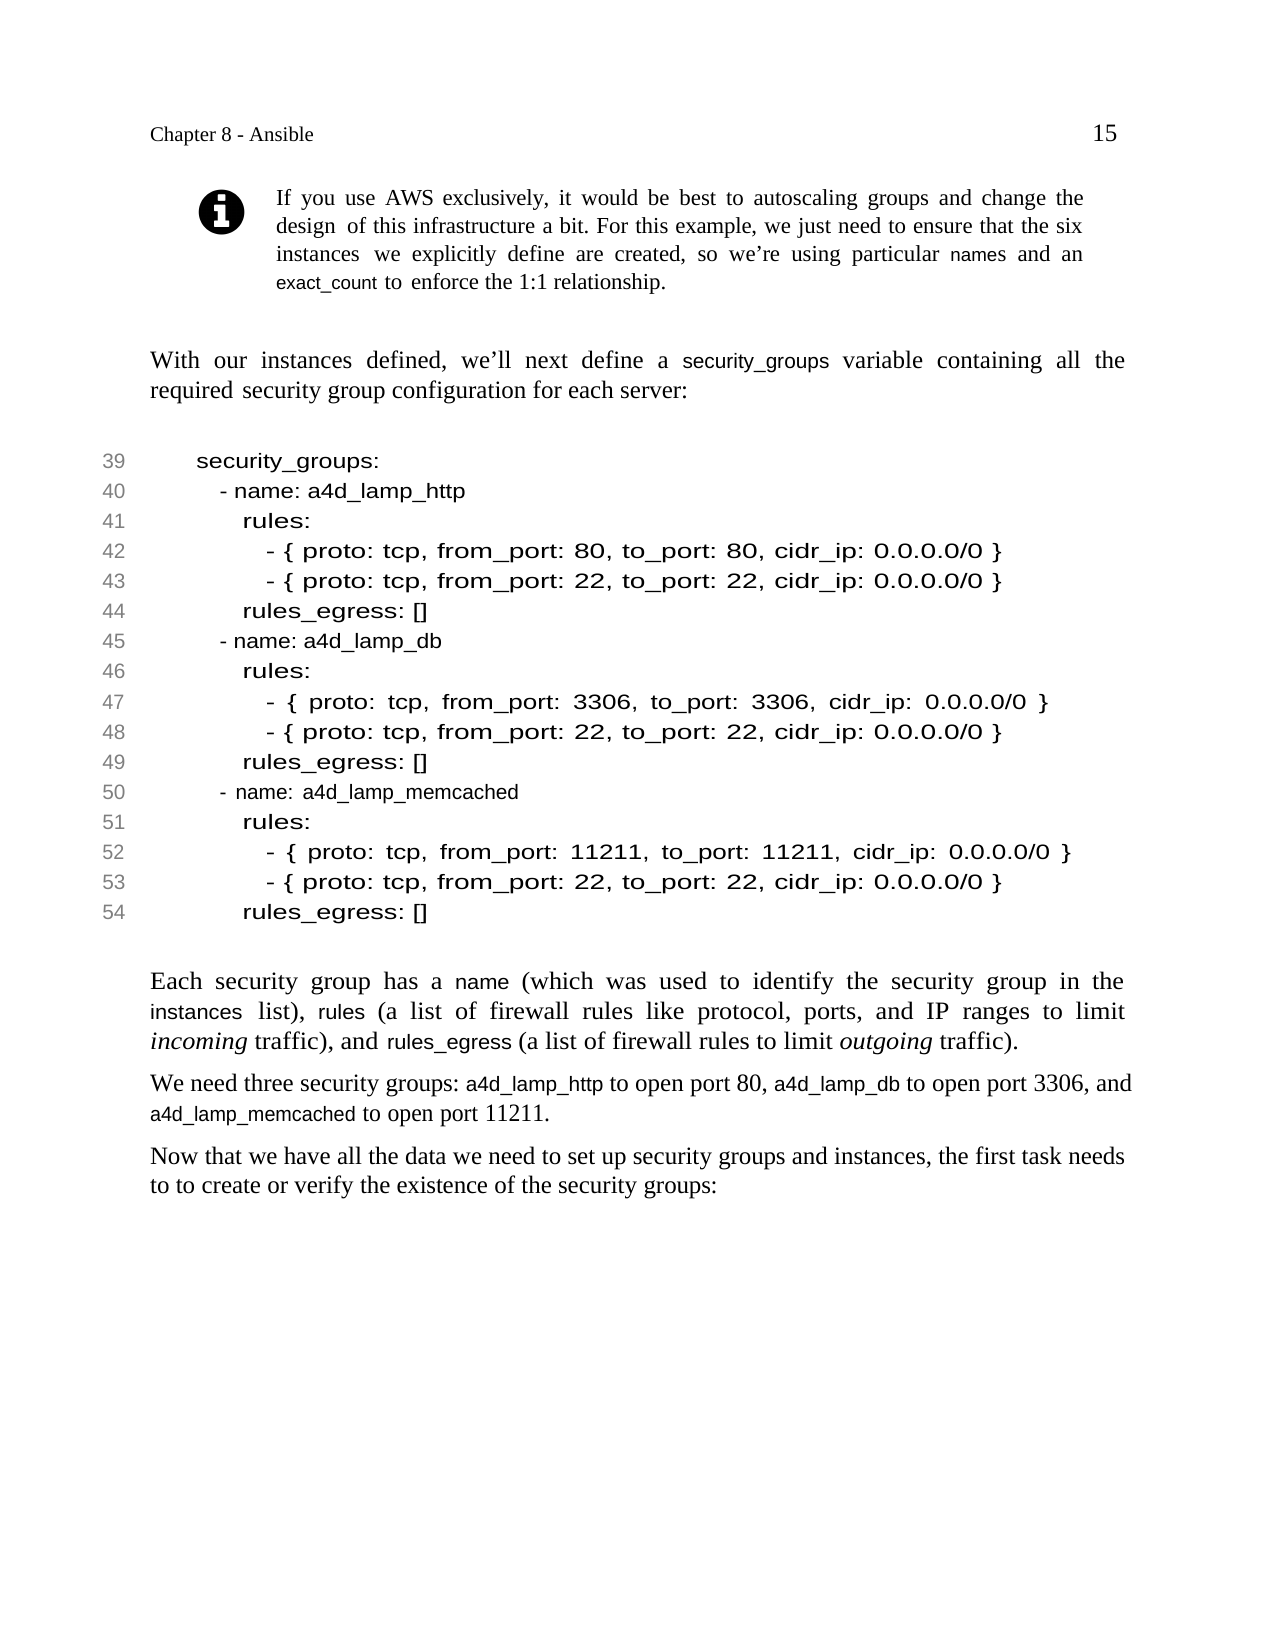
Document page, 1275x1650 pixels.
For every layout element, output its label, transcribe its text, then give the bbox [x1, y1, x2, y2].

list - { proto: tcp, from_port: 22, to_port: 22, cidr_ip: 0.0.0.0/0 } [102, 569, 1137, 593]
list - name: a4d_lamp_db [102, 629, 1137, 653]
text We need three security groups: a4d_lamp_http to open port 80, a4d_lamp_db to open port 3306, and [150, 1068, 1137, 1097]
list - { proto: tcp, from_port: 22, to_port: 22, cidr_ip: 0.0.0.0/0 } [102, 719, 1137, 743]
text Each security group has a name (which was used to identify the security group in the instances list), rules (a list of firewall rules like protocol, ports, and IP ranges to limit incoming traffic), and rules_egress (a list of firewall rules to limit outgoing traffic). [150, 966, 1125, 1054]
list rules_egress: [] [102, 599, 1137, 623]
list rules: [102, 810, 1137, 834]
list - name: a4d_lamp_memcached [102, 780, 1137, 804]
list rules: [102, 659, 1137, 683]
list rules_egress: [] [102, 750, 1137, 774]
list rules_egress: [] [102, 900, 1137, 924]
text If you use AWS exclusively, it would be best to autoscaling groups and change the design of this infrastructure a bit. For this example, we just need to ensure that the six instances we explicitly define are created, so we’re using particular names and an exact_count to enforce the 1:1 relationship. [276, 184, 1084, 294]
text With our instances defined, we’ll next define a security_groups variable containing all the required security group configuration for each server: [150, 346, 1125, 404]
list security_groups: [102, 449, 1137, 473]
list - { proto: tcp, from_port: 80, to_port: 80, cidr_ip: 0.0.0.0/0 } [102, 539, 1137, 563]
list - name: a4d_lamp_http [102, 479, 1137, 503]
list - { proto: tcp, from_port: 22, to_port: 22, cidr_ip: 0.0.0.0/0 } [102, 870, 1137, 894]
text a4d_lamp_memcached to open port 11211. [150, 1098, 1137, 1127]
text 47 - { proto: tcp, from_port: 3306, to_port: 3306, cidr_ip: 0.0.0.0/0 } [102, 689, 1137, 713]
list rules: [102, 509, 1137, 533]
picture [191, 182, 252, 242]
text Now that we have all the data we need to set up security groups and instances, the first task needs to to create or verify the existence of the security groups: [150, 1141, 1126, 1199]
text 52 - { proto: tcp, from_port: 11211, to_port: 11211, cidr_ip: 0.0.0.0/0 } [102, 840, 1137, 864]
